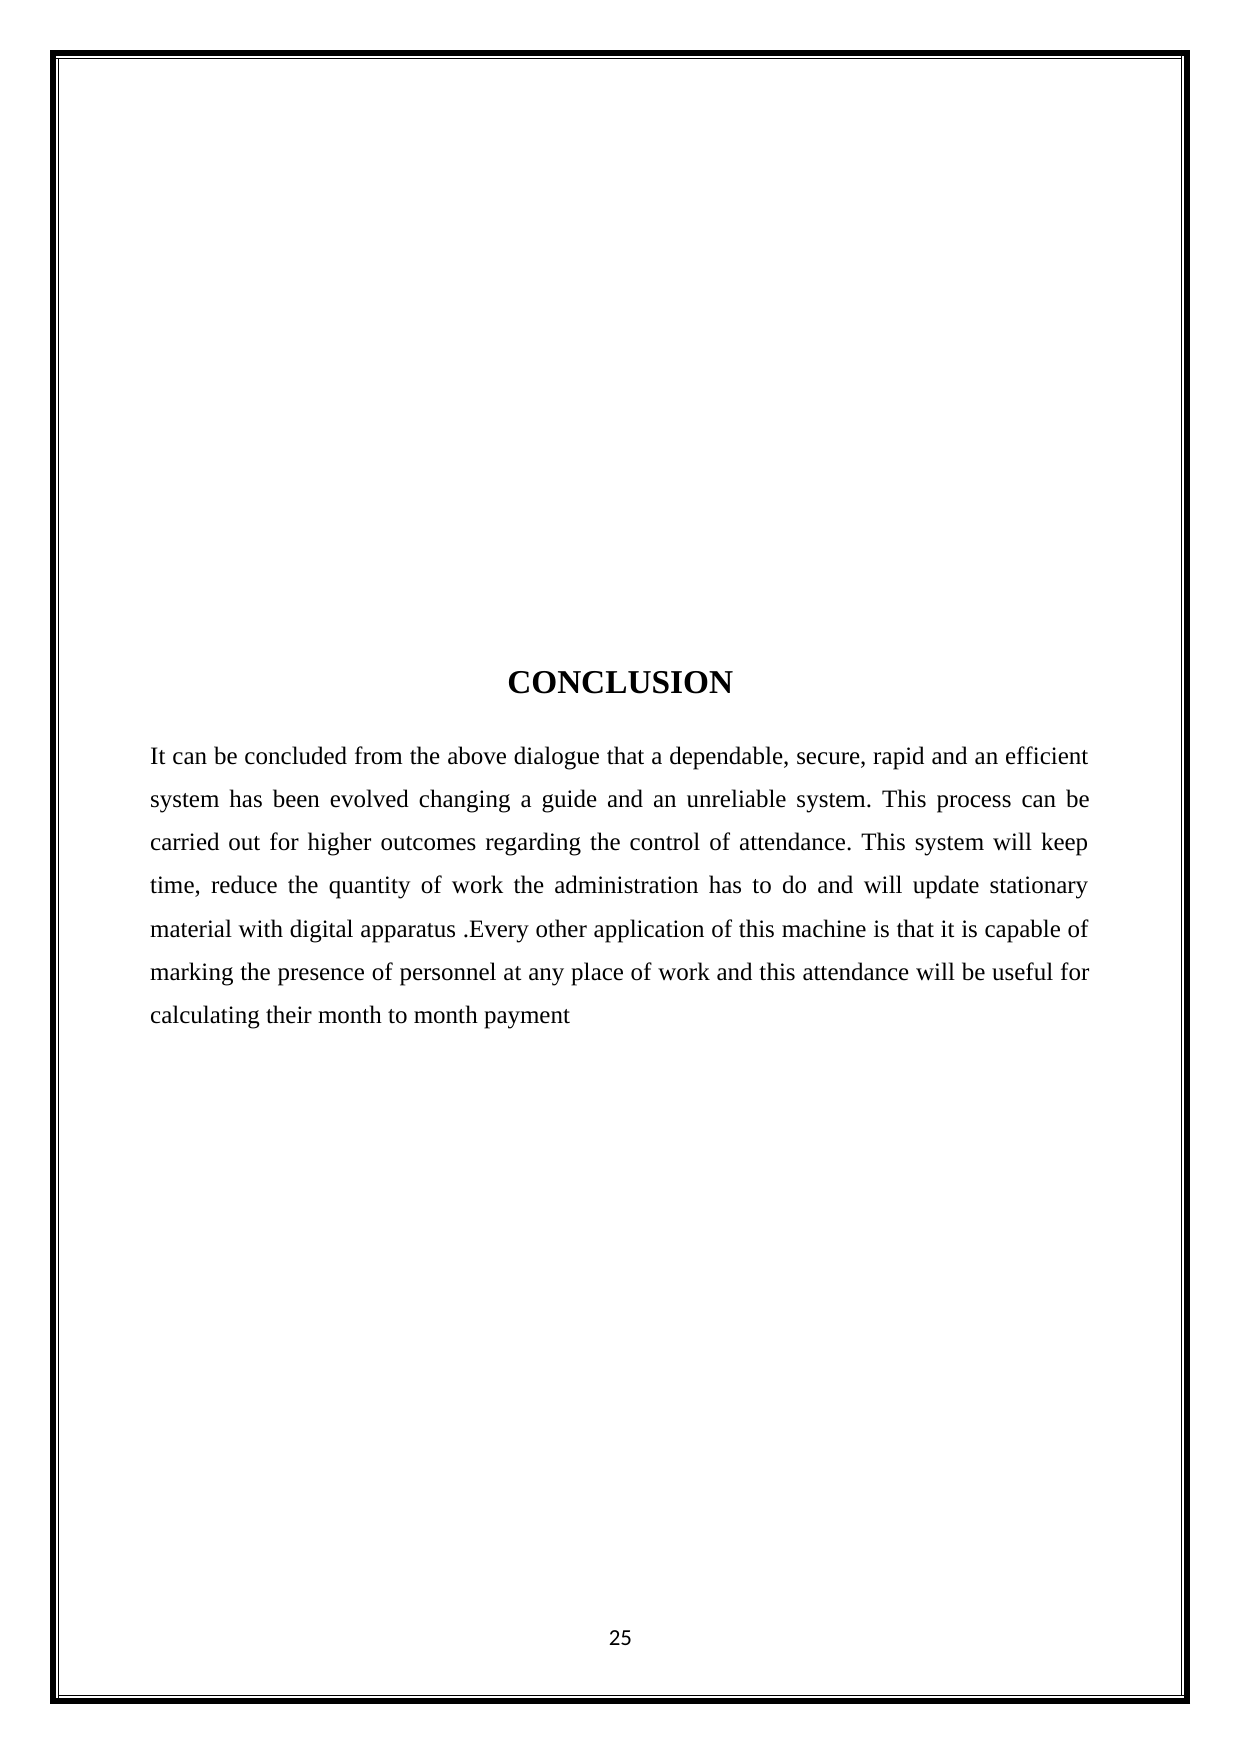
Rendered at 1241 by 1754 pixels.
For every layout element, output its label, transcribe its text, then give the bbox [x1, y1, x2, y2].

text It can be concluded from the above dialogue that a dependable, secure, rapid and an efficient system has been evolved changing a guide and an unreliable system. This process can be carried out for higher outcomes regarding the control of attendance. This system will keep time, reduce the quantity of work the administration has to do and will update stationary material with digital apparatus .Every other application of this machine is that it is capable of marking the presence of personnel at any place of work and this attendance will be useful for calculating their month to month payment [150, 741, 1090, 1029]
text CONCLUSION [150, 663, 1090, 701]
